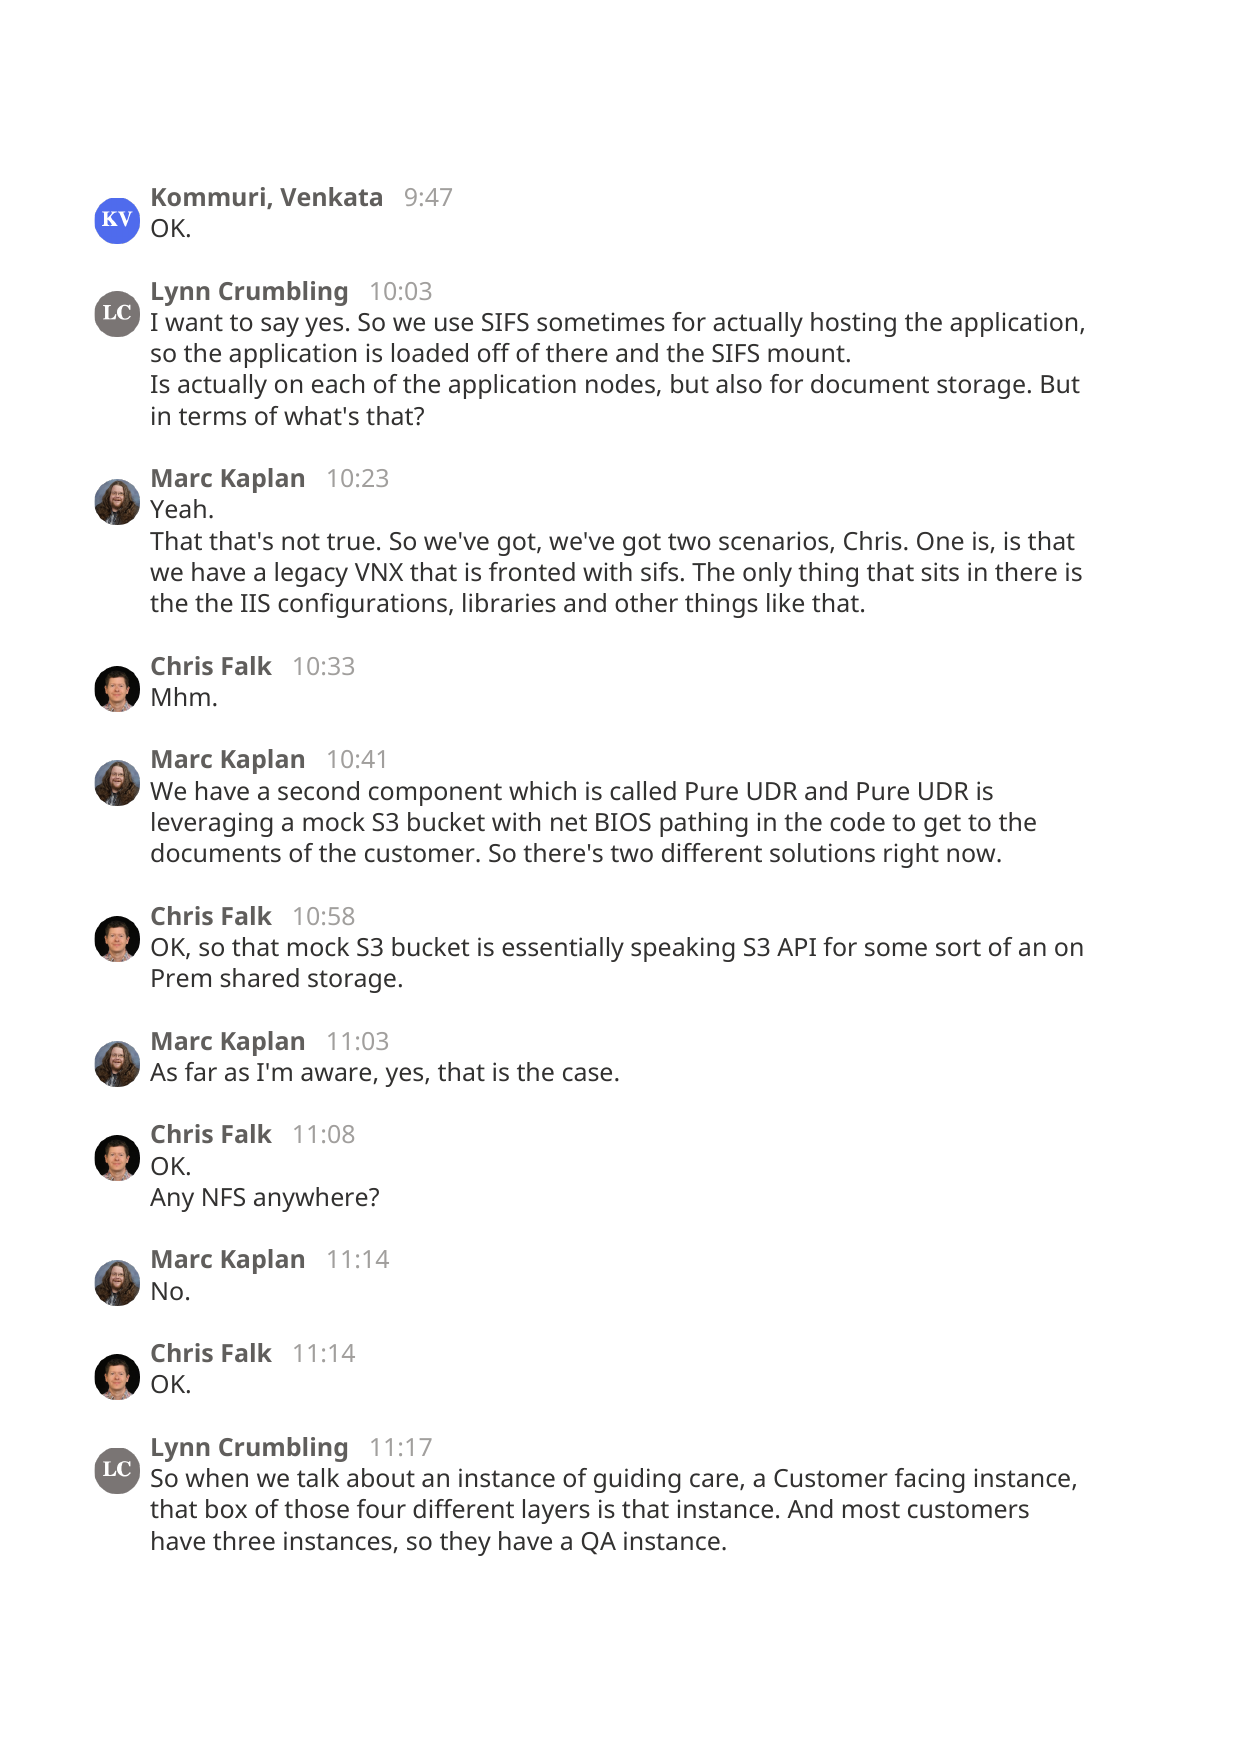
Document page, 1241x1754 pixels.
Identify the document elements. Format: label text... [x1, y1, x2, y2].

picture [94, 479, 140, 525]
text Chris Falk 10:58 OK, so that mock S3 bucket is essentially speaking S3 API for some sort of an on Prem shared storage. [150, 869, 1090, 994]
picture [94, 291, 140, 337]
picture [94, 1260, 140, 1306]
picture [94, 760, 140, 806]
text Marc Kaplan 11:14 No. [150, 1212, 1090, 1306]
picture [94, 1135, 140, 1181]
text Lynn Crumbling 11:17 So when we talk about an instance of guiding care, a Customer facing instance, that box of those four different layers is that instance. And most customers have three instances, so they have a QA instance. [150, 1400, 1090, 1556]
text Lynn Crumbling 10:03 I want to say yes. So we use SIFS sometimes for actually hosting the application, so the application is loaded off of there and the SIFS mount. Is actually on each of the application nodes, but also for document storage. But in terms of what's that? [150, 244, 1090, 431]
text Chris Falk 11:14 OK. [150, 1306, 1090, 1400]
picture [94, 1354, 140, 1400]
picture [94, 916, 140, 962]
picture [94, 666, 140, 712]
picture [94, 1448, 140, 1494]
text Marc Kaplan 11:03 As far as I'm aware, yes, that is the case. [150, 994, 1090, 1087]
text Marc Kaplan 10:41 We have a second component which is called Pure UDR and Pure UDR is leveraging a mock S3 bucket with net BIOS pathing in the code to get to the documents of the customer. So there's two different solutions right now. [150, 712, 1090, 869]
text Marc Kaplan 10:23 Yeah. That that's not true. So we've got, we've got two scenarios, Chris. One is, is that we have a legacy VNX that is fronted with sifs. The only thing that sits in there is the the IIS configurations, libraries and other things like that. [150, 431, 1090, 619]
picture [94, 1041, 140, 1087]
text Chris Falk 10:33 Mhm. [150, 619, 1090, 712]
text Chris Falk 11:08 OK. Any NFS anywhere? [150, 1087, 1090, 1212]
picture [94, 198, 140, 244]
text Kommuri, Venkata 9:47 OK. [150, 150, 1090, 244]
